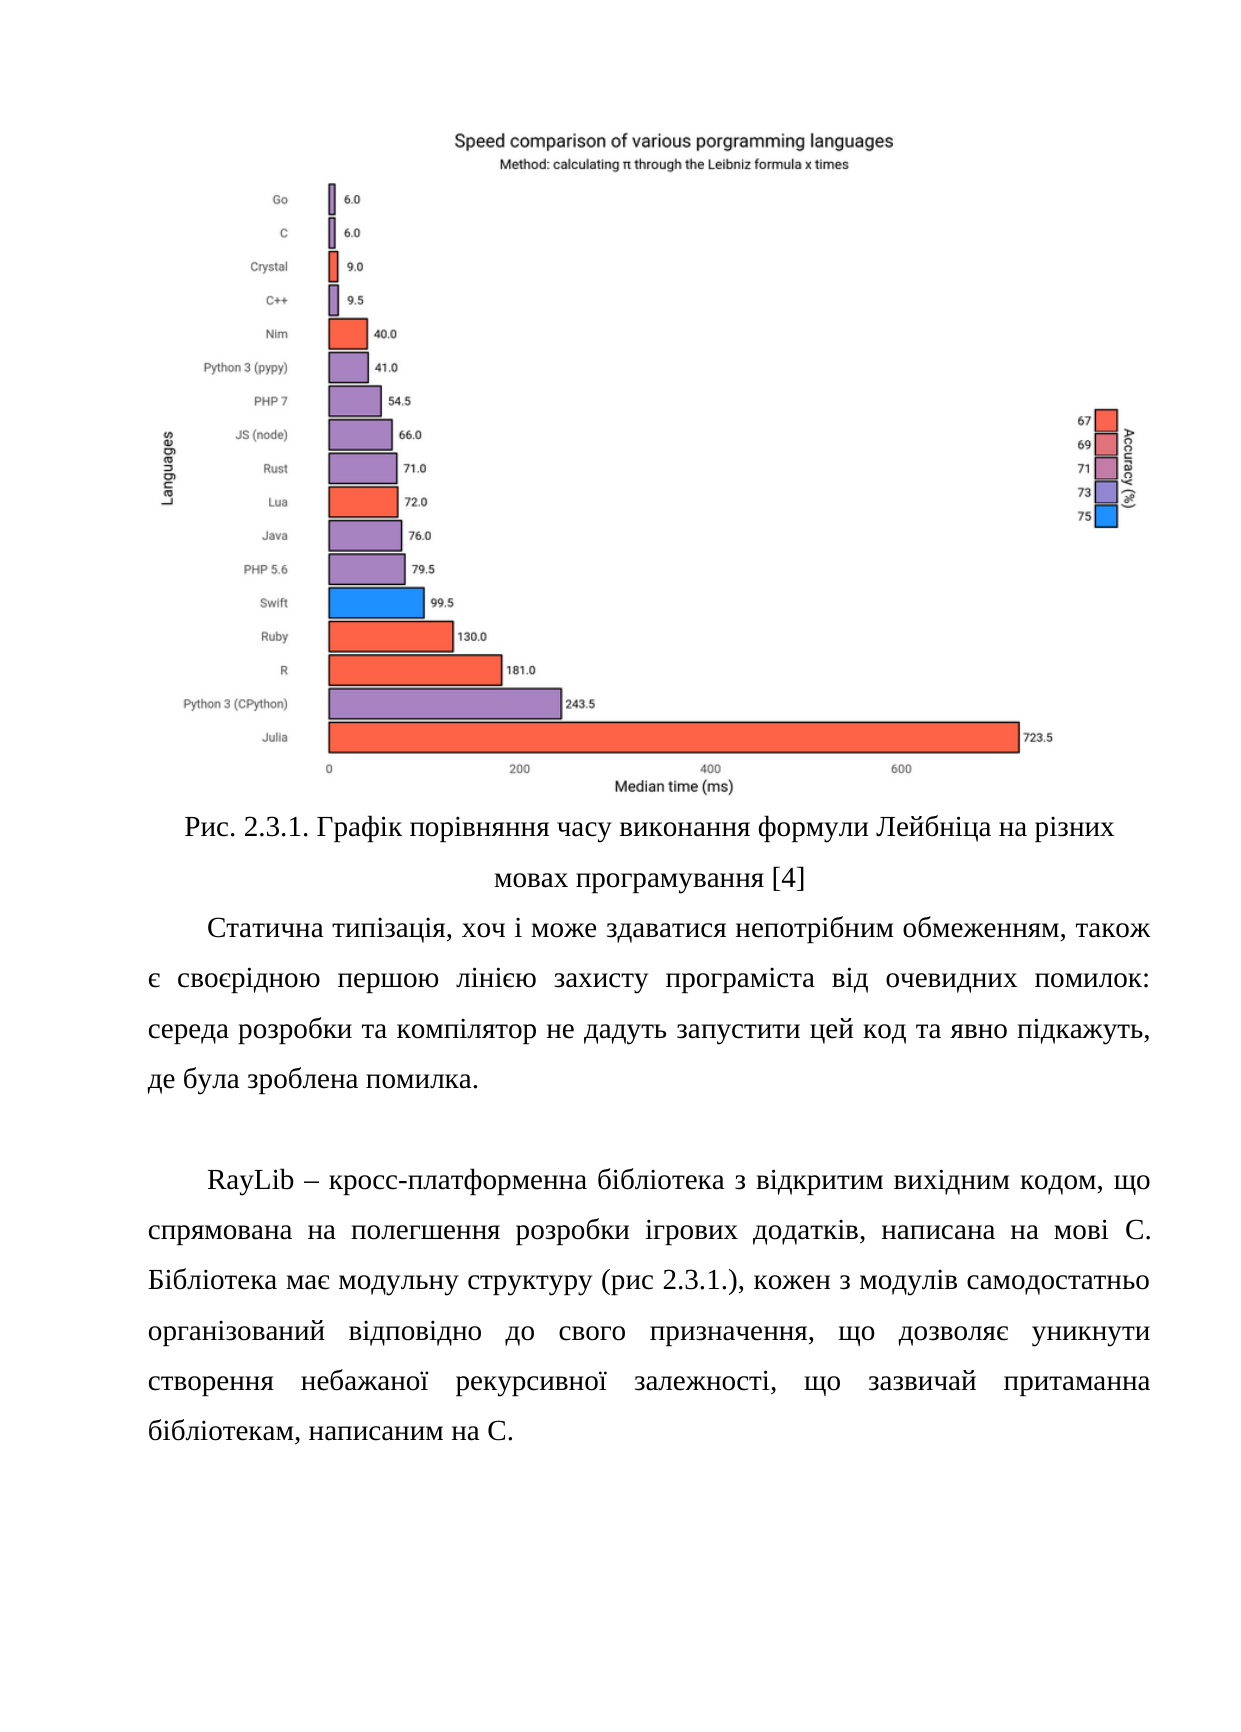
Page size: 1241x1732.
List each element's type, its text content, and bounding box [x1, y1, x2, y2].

text Статична типізація, хоч і може здаватися непотрібним обмеженням, також є своєрідною першою лінією захисту програміста від очевидних помилок: середа розробки та компілятор не дадуть запустити цей код та явно підкажуть, де була зроблена помилка. [148, 910, 1152, 1095]
text Рис. 2.3.1. Графік порівняння часу виконання формули Лейбніца на різних мовах програмування [4] [148, 809, 1152, 893]
text RayLib – кросс-платформенна бібліотека з відкритим вихідним кодом, що спрямована на полегшення розробки ігрових додатків, написана на мові C. Бібліотека має модульну структуру (рис 2.3.1.), кожен з модулів самодостатньо організований відповідно до свого призначення, що дозволяє уникнути створення небажаної рекурсивної залежності, що зазвичай притаманна бібліотекам, написаним на C. [148, 1162, 1152, 1447]
picture [148, 118, 1152, 798]
